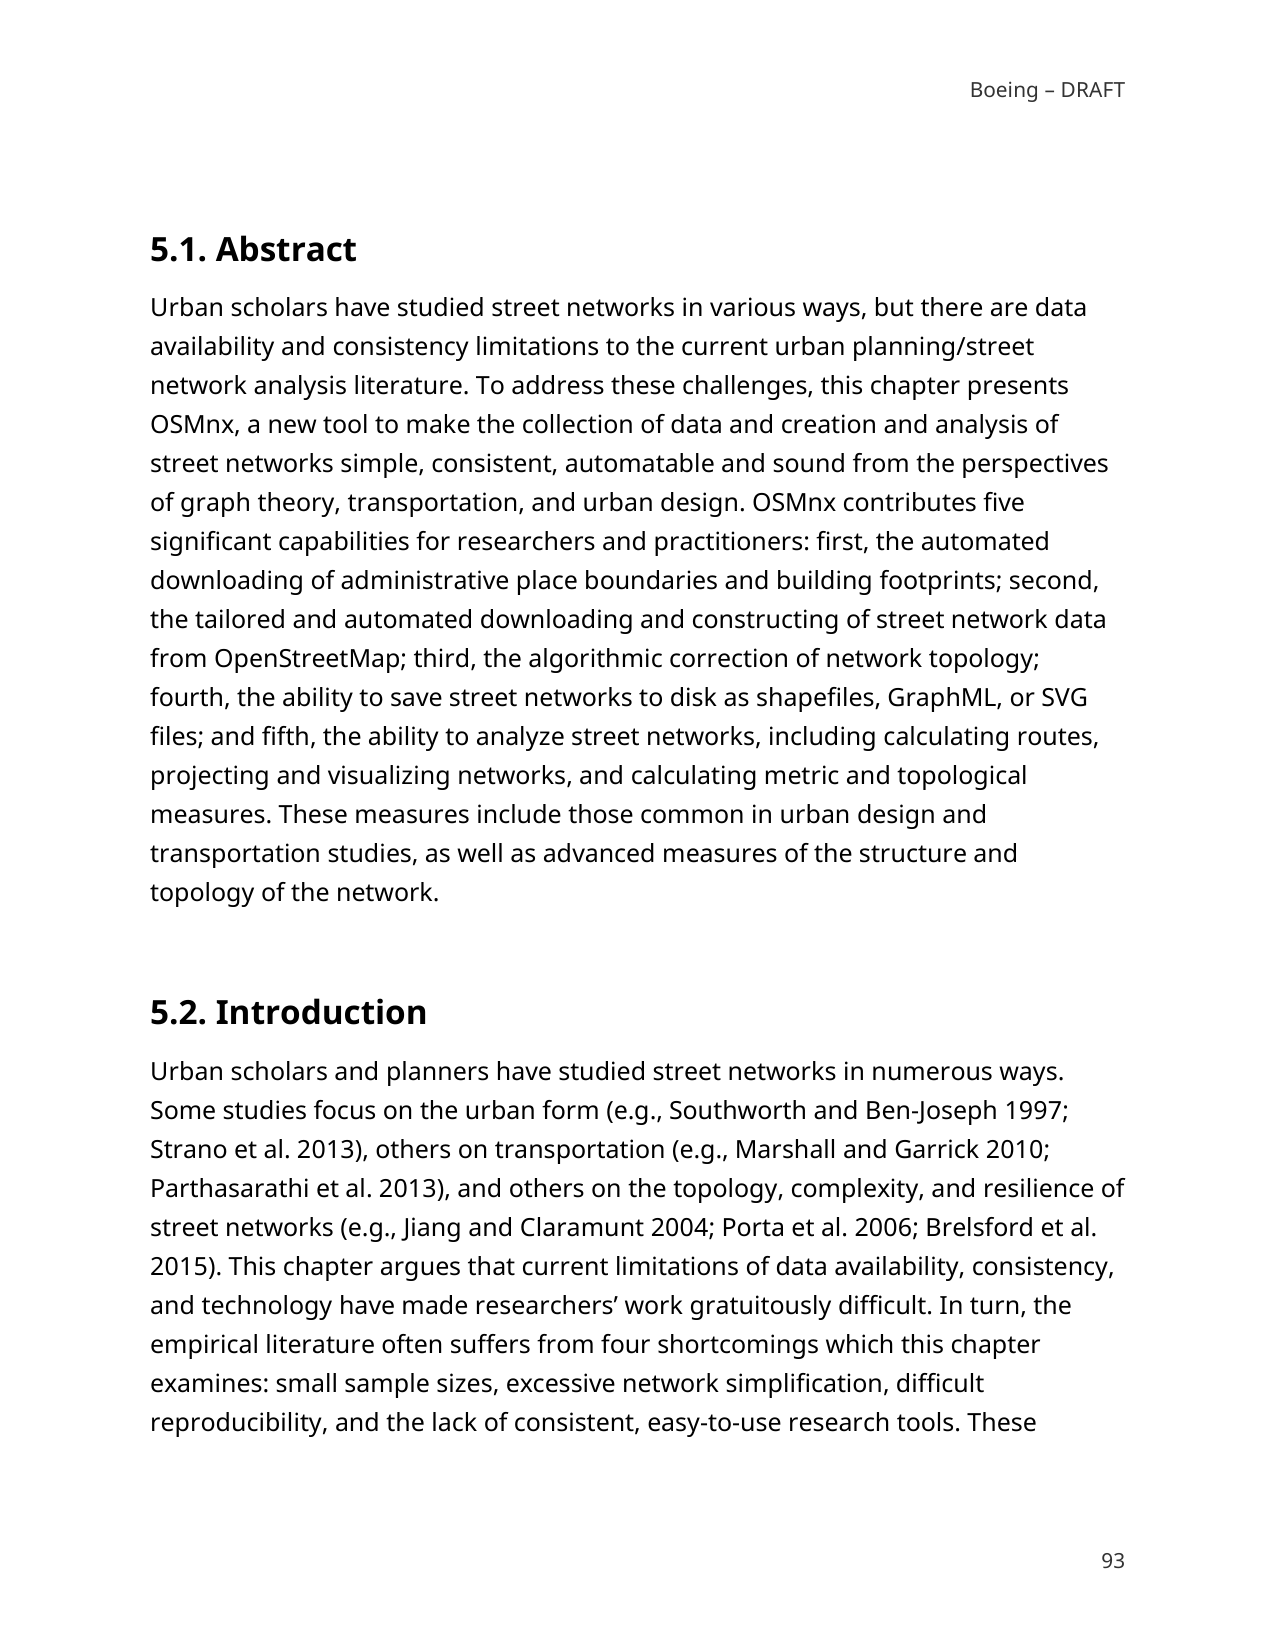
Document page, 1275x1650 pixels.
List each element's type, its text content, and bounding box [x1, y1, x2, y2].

text Urban scholars have studied street networks in various ways, but there are data availability and consistency limitations to the current urban planning/street network analysis literature. To address these challenges, this chapter presents OSMnx, a new tool to make the collection of data and creation and analysis of street networks simple, consistent, automatable and sound from the perspectives of graph theory, transportation, and urban design. OSMnx contributes five significant capabilities for researchers and practitioners: first, the automated downloading of administrative place boundaries and building footprints; second, the tailored and automated downloading and constructing of street network data from OpenStreetMap; third, the algorithmic correction of network topology; fourth, the ability to save street networks to disk as shapefiles, GraphML, or SVG files; and fifth, the ability to analyze street networks, including calculating routes, projecting and visualizing networks, and calculating metric and topological measures. These measures include those common in urban design and transportation studies, as well as advanced measures of the structure and topology of the network. [150, 290, 1125, 909]
subtitle Abstract [150, 225, 1125, 271]
subtitle Introduction [150, 989, 1125, 1035]
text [150, 1054, 1125, 1439]
